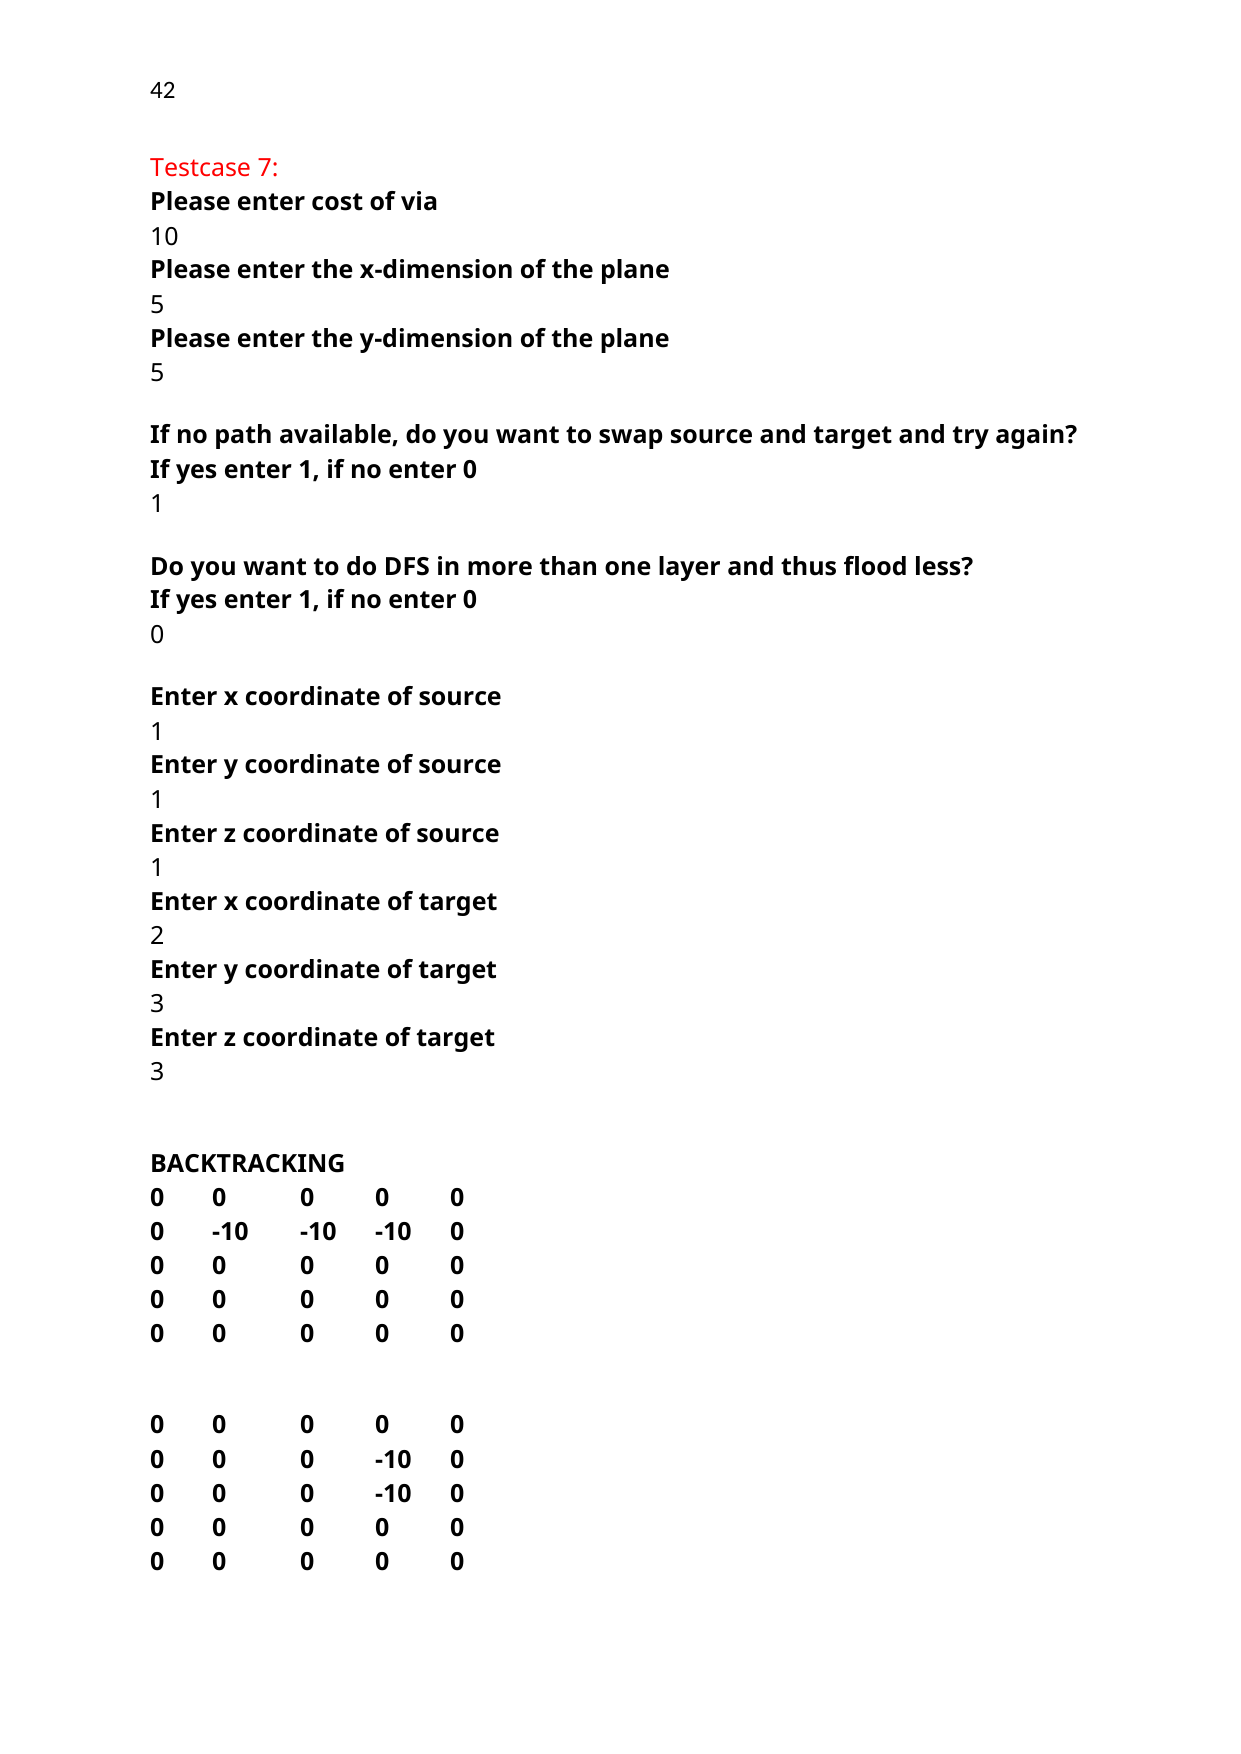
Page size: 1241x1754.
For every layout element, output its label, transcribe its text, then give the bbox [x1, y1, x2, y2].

text 0 0 0 -10 0 [150, 1475, 1090, 1509]
text 3 [150, 986, 1090, 1020]
text If yes enter 1, if no enter 0 [150, 451, 1090, 485]
subtitle Testcase 7: [150, 150, 1090, 184]
text 1 [150, 485, 1090, 519]
text 0 [150, 616, 1090, 650]
text 5 [150, 286, 1090, 320]
text 0 0 0 -10 0 [150, 1441, 1090, 1475]
text Enter z coordinate of target [150, 1020, 1090, 1054]
text Enter x coordinate of target [150, 883, 1090, 917]
text 0 0 0 0 0 [150, 1509, 1090, 1543]
text 0 0 0 0 0 [150, 1282, 1090, 1316]
text 1 [150, 781, 1090, 815]
text Enter x coordinate of source [150, 679, 1090, 713]
text 3 [150, 1054, 1090, 1088]
text 0 -10 -10 -10 0 [150, 1213, 1090, 1247]
text Please enter the y-dimension of the plane [150, 320, 1090, 354]
text 1 [150, 849, 1090, 883]
text 1 [150, 713, 1090, 747]
text Please enter the x-dimension of the plane [150, 252, 1090, 286]
text Do you want to do DFS in more than one layer and thus flood less? [150, 548, 1090, 582]
text 2 [150, 917, 1090, 952]
text Enter y coordinate of target [150, 952, 1090, 986]
text Enter z coordinate of source [150, 815, 1090, 849]
text 0 0 0 0 0 [150, 1316, 1090, 1350]
text If yes enter 1, if no enter 0 [150, 582, 1090, 616]
text 10 [150, 218, 1090, 252]
text Enter y coordinate of source [150, 747, 1090, 781]
text 0 0 0 0 0 [150, 1407, 1090, 1441]
text If no path available, do you want to swap source and target and try again? [150, 417, 1090, 451]
text 0 0 0 0 0 [150, 1543, 1090, 1577]
text 0 0 0 0 0 [150, 1247, 1090, 1282]
text BACKTRACKING [150, 1145, 1090, 1179]
text 0 0 0 0 0 [150, 1179, 1090, 1213]
text 5 [150, 354, 1090, 388]
text Please enter cost of via [150, 184, 1090, 218]
